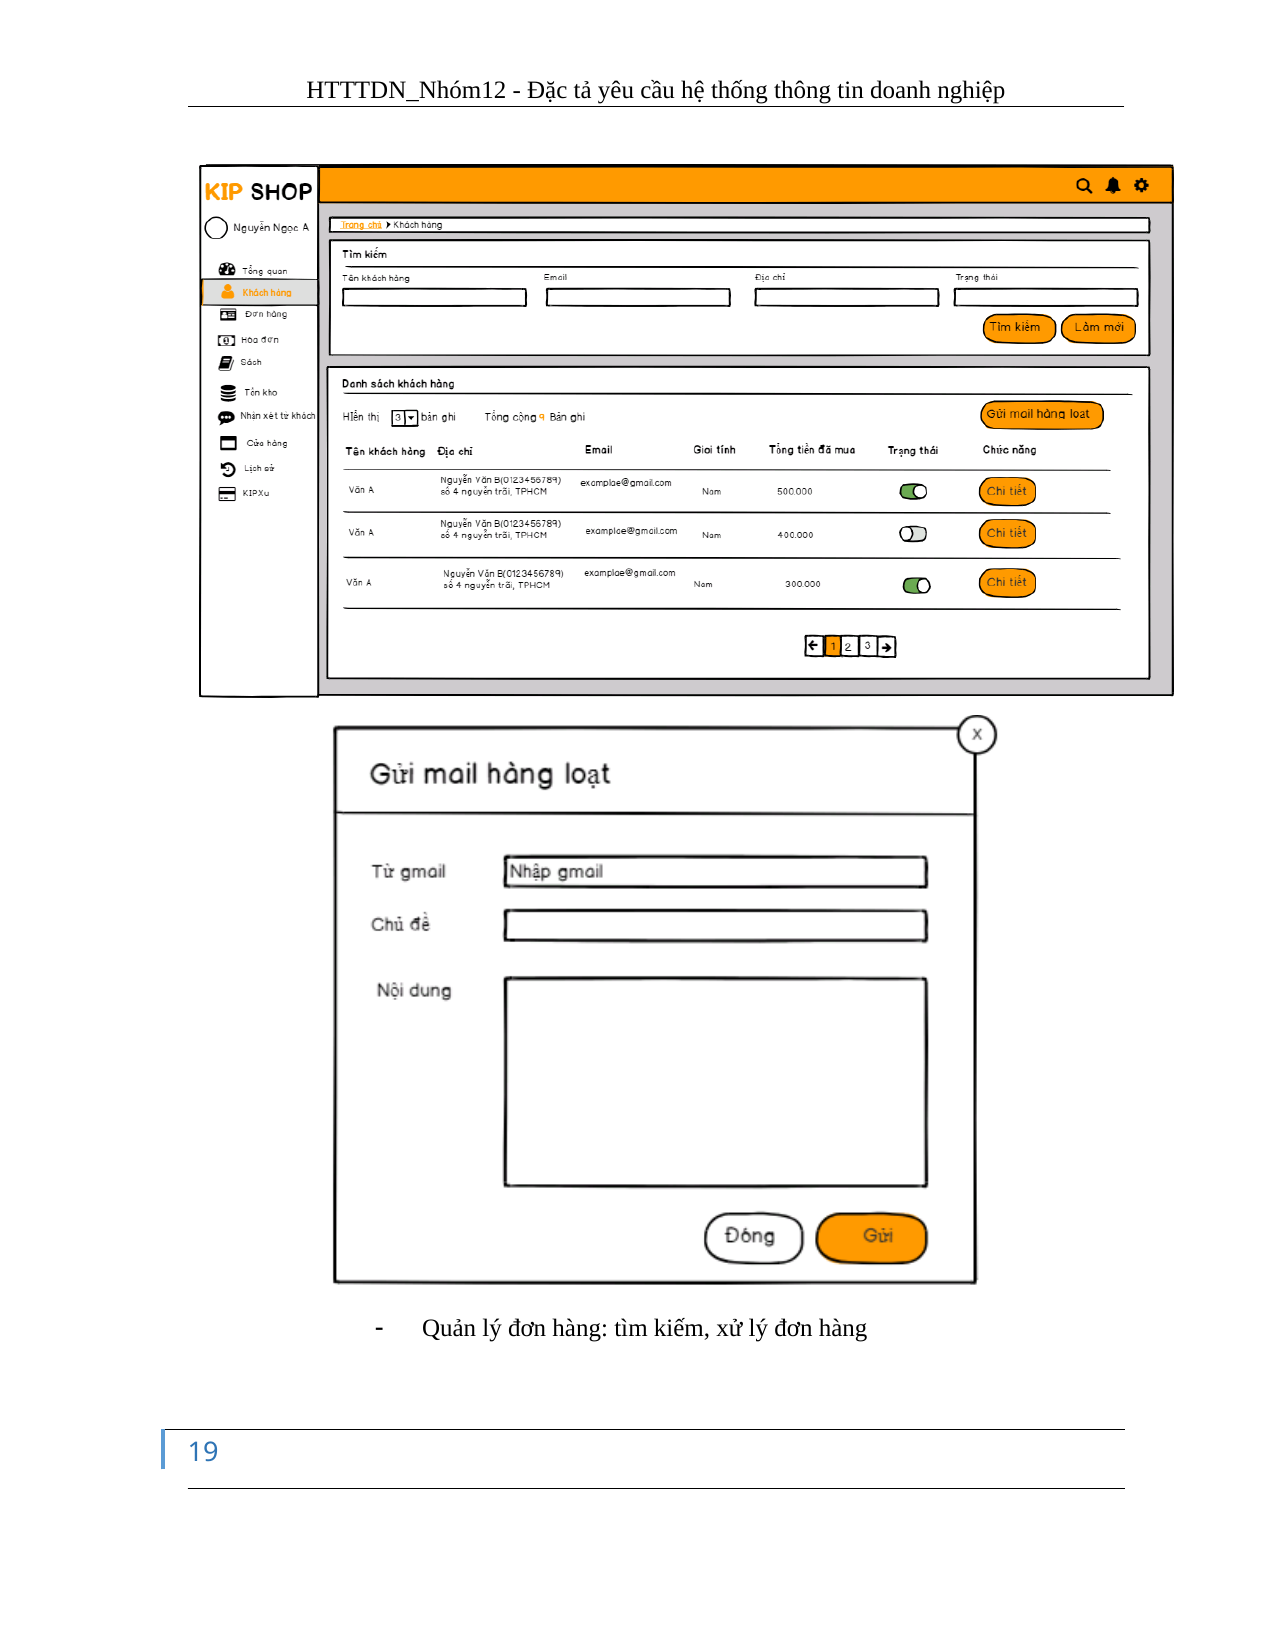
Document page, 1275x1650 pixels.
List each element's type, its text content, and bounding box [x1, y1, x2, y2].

picture [187, 164, 1193, 701]
picture [311, 715, 1002, 1299]
list Quản lý đơn hàng: tìm kiếm, xử lý đơn hàng [375, 1313, 1125, 1341]
